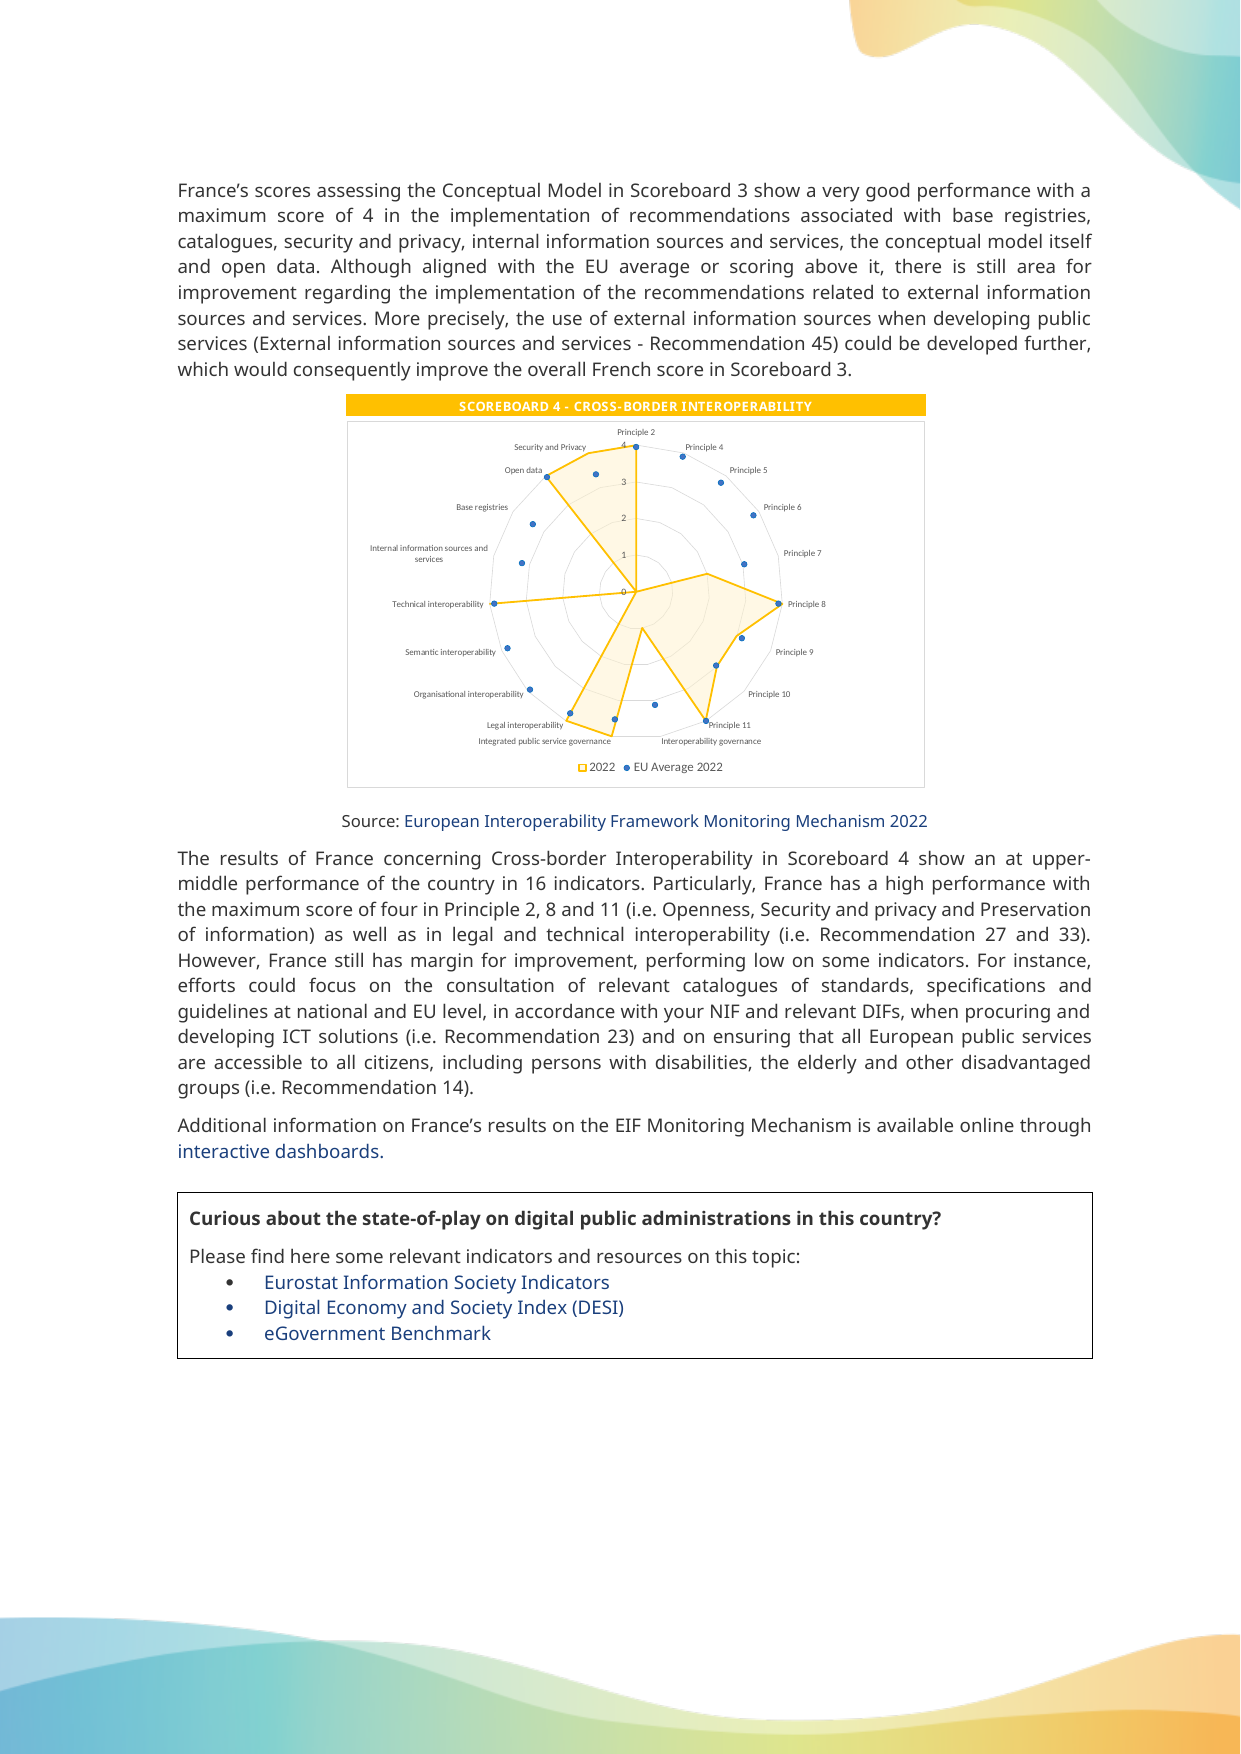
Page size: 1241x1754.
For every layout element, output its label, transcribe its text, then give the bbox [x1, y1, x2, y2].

text France’s scores assessing the Conceptual Model in Scoreboard 3 show a very good performance with a maximum score of 4 in the implementation of recommendations associated with base registries, catalogues, security and privacy, internal information sources and services, the conceptual model itself and open data. Although aligned with the EU average or scoring above it, there is still area for improvement regarding the implementation of the recommendations related to external information sources and services. More precisely, the use of external information sources when developing public services (External information sources and services - Recommendation 45) could be developed further, which would consequently improve the overall French score in Scoreboard 3. [177, 177, 1092, 381]
picture [0, 1613, 1241, 1754]
text Additional information on France’s results on the EIF Monitoring Mechanism is available online through interactive dashboards. [177, 1113, 1092, 1164]
picture [325, 0, 1241, 213]
table_header Curious about the state-of-play on digital public administrations in this country? Please find here some relevant indicators and resources on this topic: Eurostat Information Society Indicators Digital Economy and Society Index (DESI) eGovernment Benchmark [178, 1193, 1092, 1358]
text Source: European Interoperability Framework Monitoring Mechanism 2022 [177, 810, 1092, 832]
text The results of France concerning Cross-border Interoperability in Scoreboard 4 show an at upper-middle performance of the country in 16 indicators. Particularly, France has a high performance with the maximum score of four in Principle 2, 8 and 11 (i.e. Openness, Security and privacy and Preservation of information) as well as in legal and technical interoperability (i.e. Recommendation 27 and 33). However, France still has margin for improvement, performing low on some indicators. For instance, efforts could focus on the consultation of relevant catalogues of standards, specifications and guidelines at national and EU level, in accordance with your NIF and relevant DIFs, when procuring and developing ICT solutions (i.e. Recommendation 23) and on ensuring that all European public services are accessible to all citizens, including persons with disabilities, the elderly and other disadvantaged groups (i.e. Recommendation 14). [177, 845, 1092, 1100]
